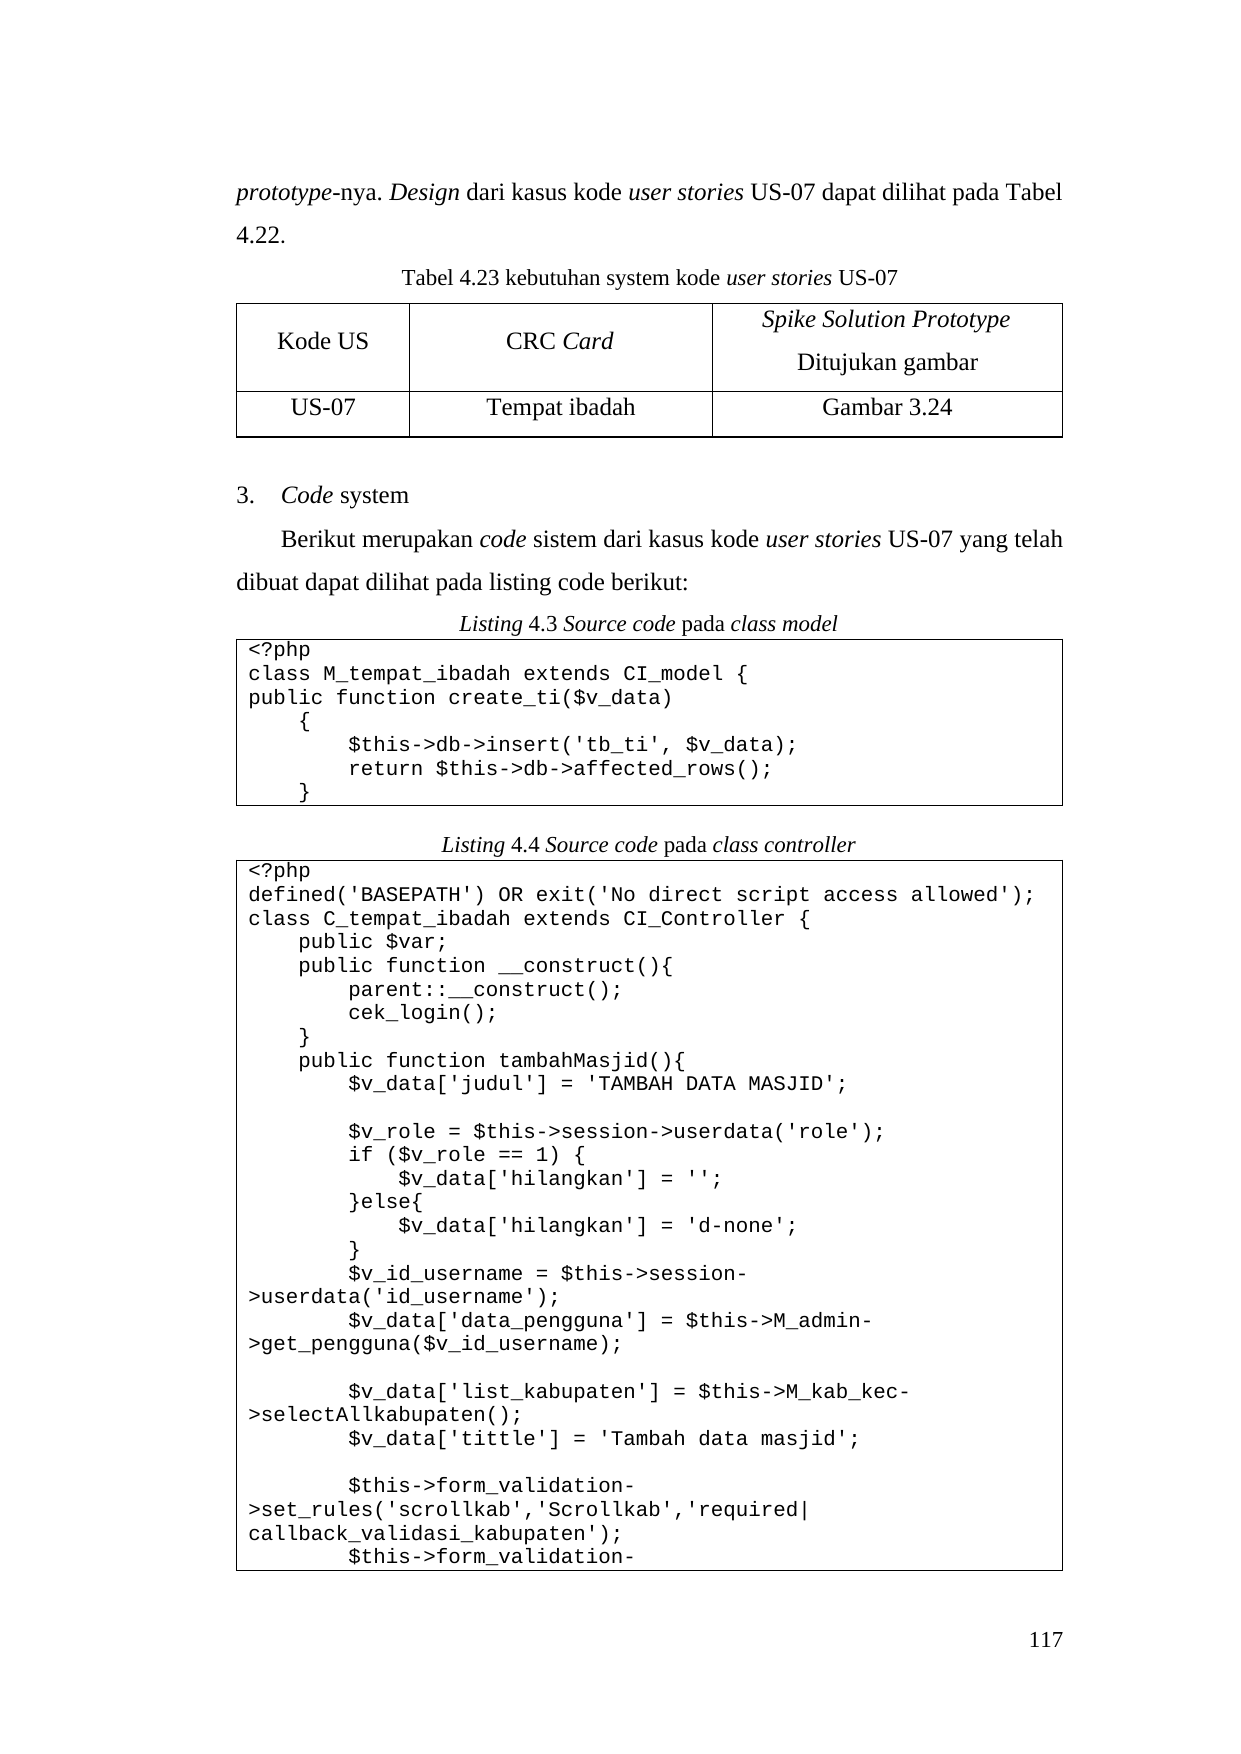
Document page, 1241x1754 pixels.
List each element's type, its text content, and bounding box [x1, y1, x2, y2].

table_header Kode US [237, 304, 409, 391]
table_header <?php class M_tempat_ibadah extends CI_model { public function create_ti($v_data) { $this->db->insert('tb_ti', $v_data); return $this->db->affected_rows(); } [237, 640, 1062, 805]
list Listing 4.4 Source code pada class controller [236, 831, 1063, 857]
table_cell Gambar 3.24 [713, 392, 1062, 436]
table_cell US-07 [237, 392, 409, 436]
text Tabel 4.23 kebutuhan system kode user stories US-07 [236, 264, 1063, 290]
list Berikut merupakan code sistem dari kasus kode user stories US-07 yang telah dibuat dapat dilihat pada listing code berikut: [236, 524, 1063, 596]
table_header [237, 861, 1062, 1570]
table_header Spike Solution Prototype Ditujukan gambar [713, 304, 1062, 391]
list Listing 4.3 Source code pada class model [236, 610, 1063, 636]
table_header CRC Card [410, 304, 712, 391]
list Code system [236, 481, 1063, 509]
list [236, 177, 1063, 249]
table_cell Tempat ibadah [410, 392, 712, 436]
